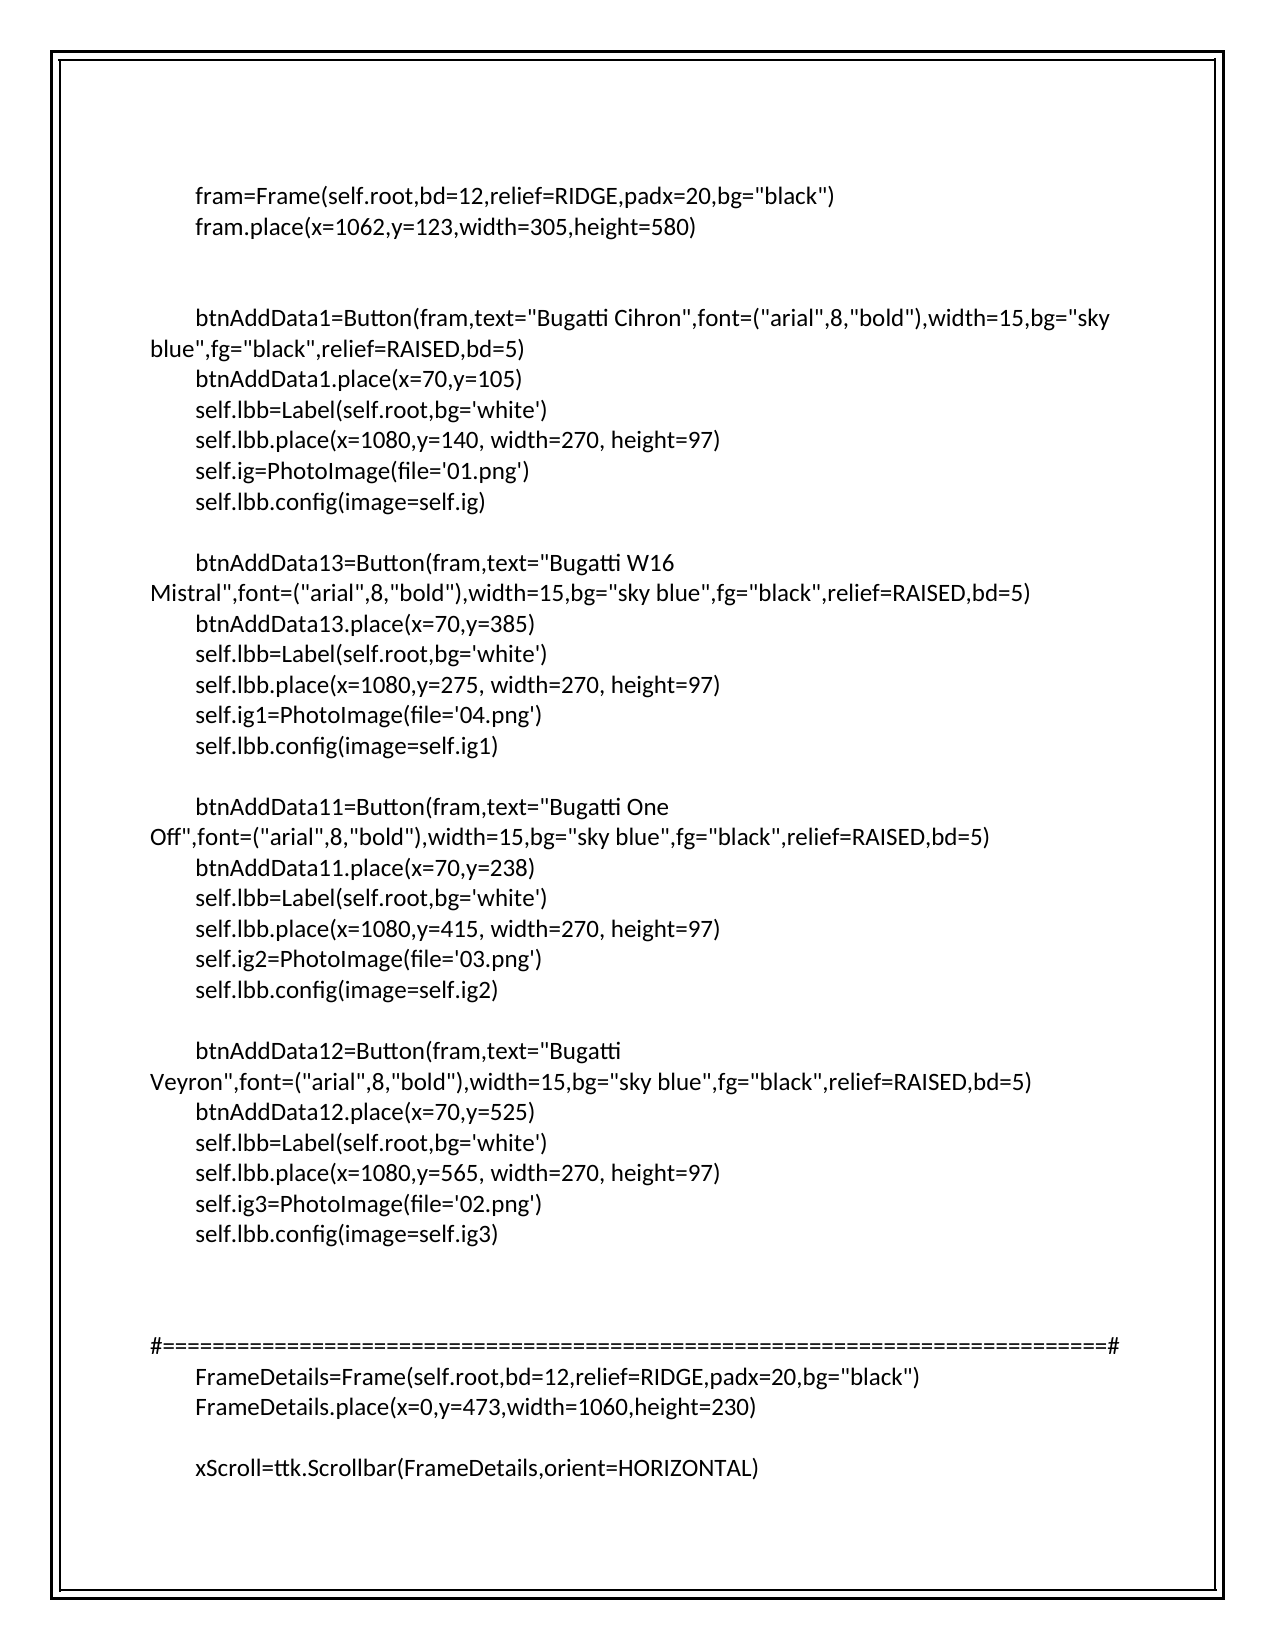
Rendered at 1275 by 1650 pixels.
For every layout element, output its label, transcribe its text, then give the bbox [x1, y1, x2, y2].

text self.ig3=PhotoImage(file='02.png') [150, 1188, 1125, 1218]
text self.lbb=Label(self.root,bg='white') [150, 1127, 1125, 1157]
text btnAddData13=Button(fram,text="Bugatti W16 Mistral",font=("arial",8,"bold"),width=15,bg="sky blue",fg="black",relief=RAISED,bd=5) [150, 547, 1125, 608]
text self.lbb.config(image=self.ig1) [150, 730, 1125, 760]
text self.lbb.place(x=1080,y=565, width=270, height=97) [150, 1157, 1125, 1188]
text FrameDetails.place(x=0,y=473,width=1060,height=230) [150, 1391, 1125, 1422]
text btnAddData1=Button(fram,text="Bugatti Cihron",font=("arial",8,"bold"),width=15,bg="sky blue",fg="black",relief=RAISED,bd=5) [150, 303, 1125, 364]
text btnAddData12.place(x=70,y=525) [150, 1096, 1125, 1127]
text xScroll=ttk.Scrollbar(FrameDetails,orient=HORIZONTAL) [150, 1452, 1125, 1483]
text self.lbb=Label(self.root,bg='white') [150, 394, 1125, 425]
text self.lbb.place(x=1080,y=275, width=270, height=97) [150, 669, 1125, 699]
text self.ig=PhotoImage(file='01.png') [150, 455, 1125, 486]
text self.lbb=Label(self.root,bg='white') [150, 882, 1125, 913]
text fram.place(x=1062,y=123,width=305,height=580) [150, 211, 1125, 242]
text btnAddData13.place(x=70,y=385) [150, 608, 1125, 638]
text #============================================================================# [150, 1330, 1125, 1361]
text self.ig2=PhotoImage(file='03.png') [150, 943, 1125, 974]
text btnAddData11=Button(fram,text="Bugatti One Off",font=("arial",8,"bold"),width=15,bg="sky blue",fg="black",relief=RAISED,bd=5) [150, 791, 1125, 852]
text btnAddData1.place(x=70,y=105) [150, 364, 1125, 394]
text self.lbb.place(x=1080,y=140, width=270, height=97) [150, 425, 1125, 455]
text btnAddData11.place(x=70,y=238) [150, 852, 1125, 882]
text self.lbb.place(x=1080,y=415, width=270, height=97) [150, 913, 1125, 943]
text self.ig1=PhotoImage(file='04.png') [150, 699, 1125, 730]
text self.lbb.config(image=self.ig) [150, 486, 1125, 516]
text btnAddData12=Button(fram,text="Bugatti Veyron",font=("arial",8,"bold"),width=15,bg="sky blue",fg="black",relief=RAISED,bd=5) [150, 1035, 1125, 1096]
text FrameDetails=Frame(self.root,bd=12,relief=RIDGE,padx=20,bg="black") [150, 1361, 1125, 1391]
text self.lbb=Label(self.root,bg='white') [150, 638, 1125, 669]
text self.lbb.config(image=self.ig2) [150, 974, 1125, 1004]
text self.lbb.config(image=self.ig3) [150, 1218, 1125, 1249]
text fram=Frame(self.root,bd=12,relief=RIDGE,padx=20,bg="black") [150, 181, 1125, 211]
